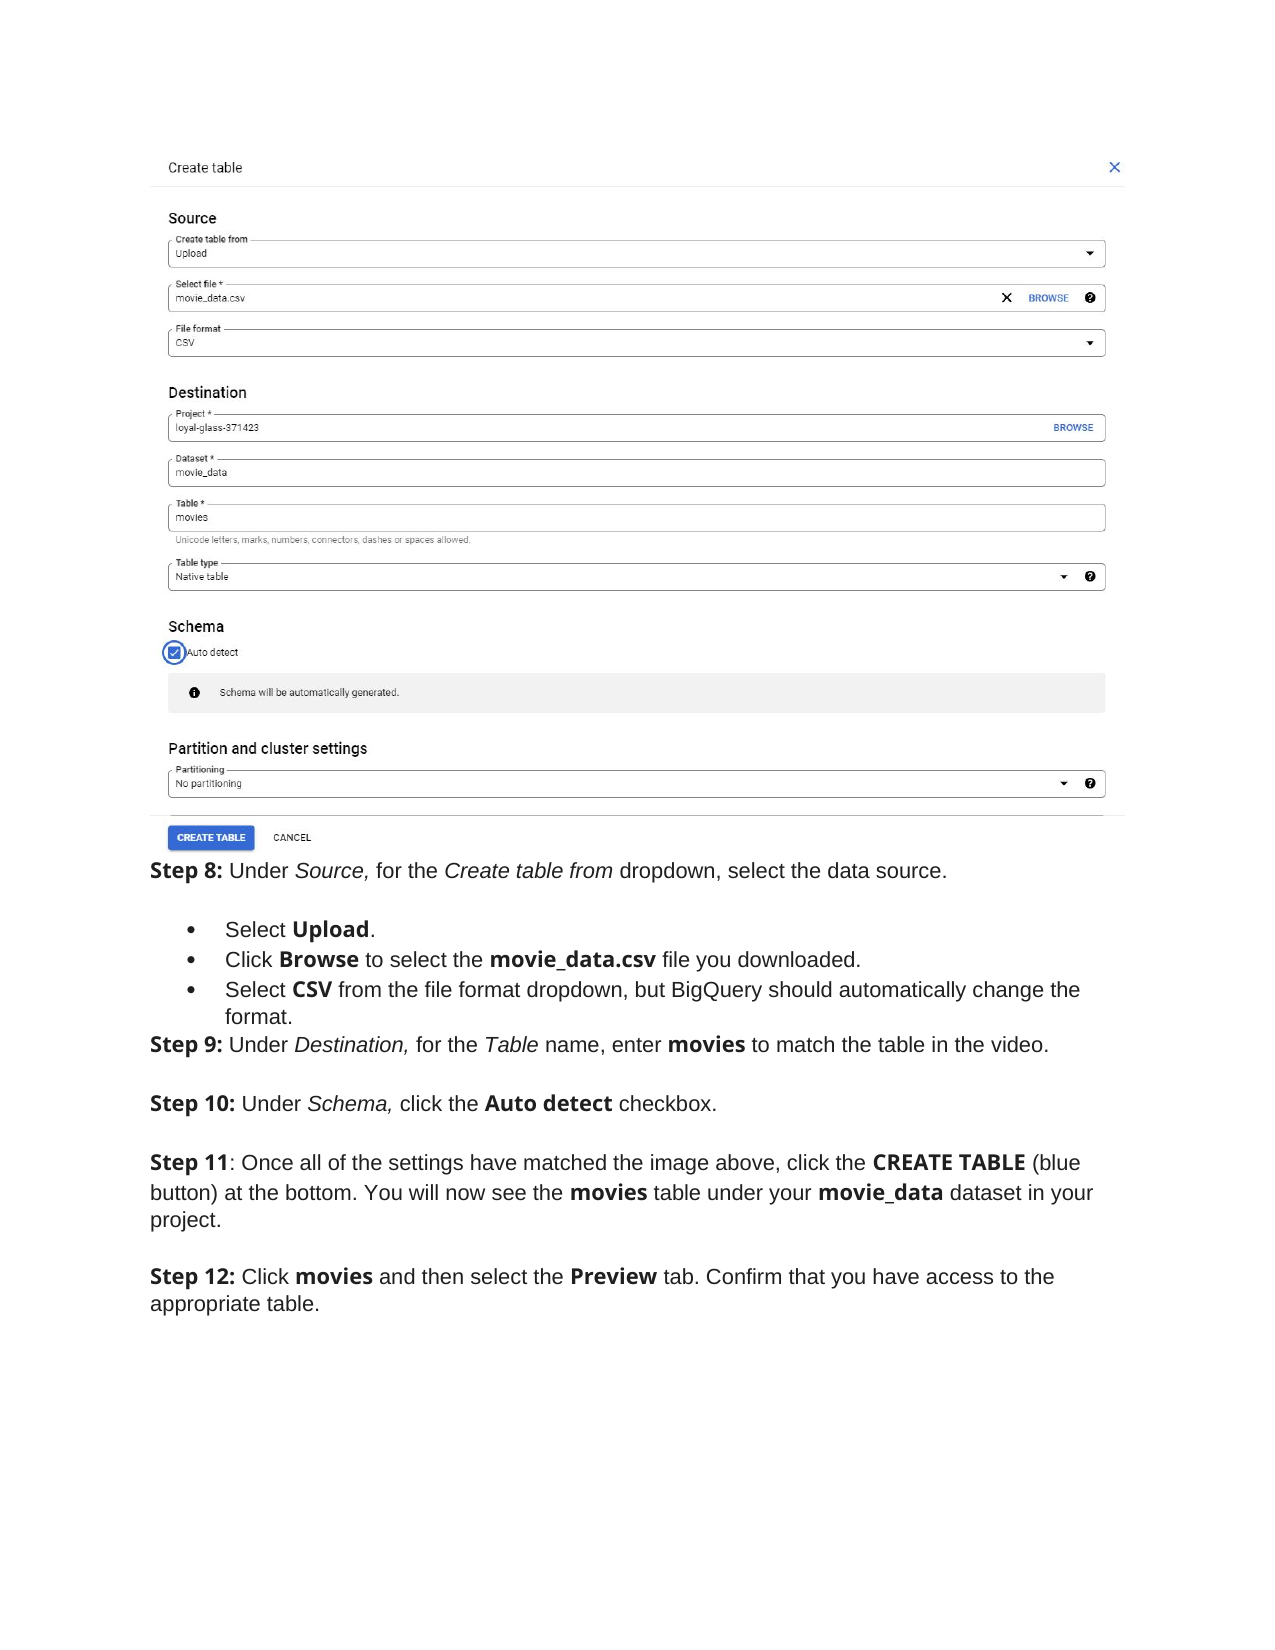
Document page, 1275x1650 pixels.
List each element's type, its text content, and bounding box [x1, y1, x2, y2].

picture [150, 150, 1125, 856]
text Step 9: Under Destination, for the Table name, enter movies to match the table in the video. [150, 1029, 1125, 1059]
list Select Upload. [187, 914, 1125, 944]
list Select CSV from the file format dropdown, but BigQuery should automatically change the format. [187, 974, 1125, 1029]
list Click Browse to select the movie_data.csv file you downloaded. [187, 944, 1125, 974]
text Step 10: Under Schema, click the Auto detect checkbox. [150, 1088, 1125, 1118]
text Step 8: Under Source, for the Create table from dropdown, select the data source. [150, 856, 1125, 885]
text Step 11: Once all of the settings have matched the image above, click the CREATE TABLE (blue button) at the bottom. You will now see the movies table under your movie_data dataset in your project. [150, 1147, 1125, 1232]
text Step 12: Click movies and then select the Preview tab. Confirm that you have access to the appropriate table. [150, 1261, 1125, 1316]
